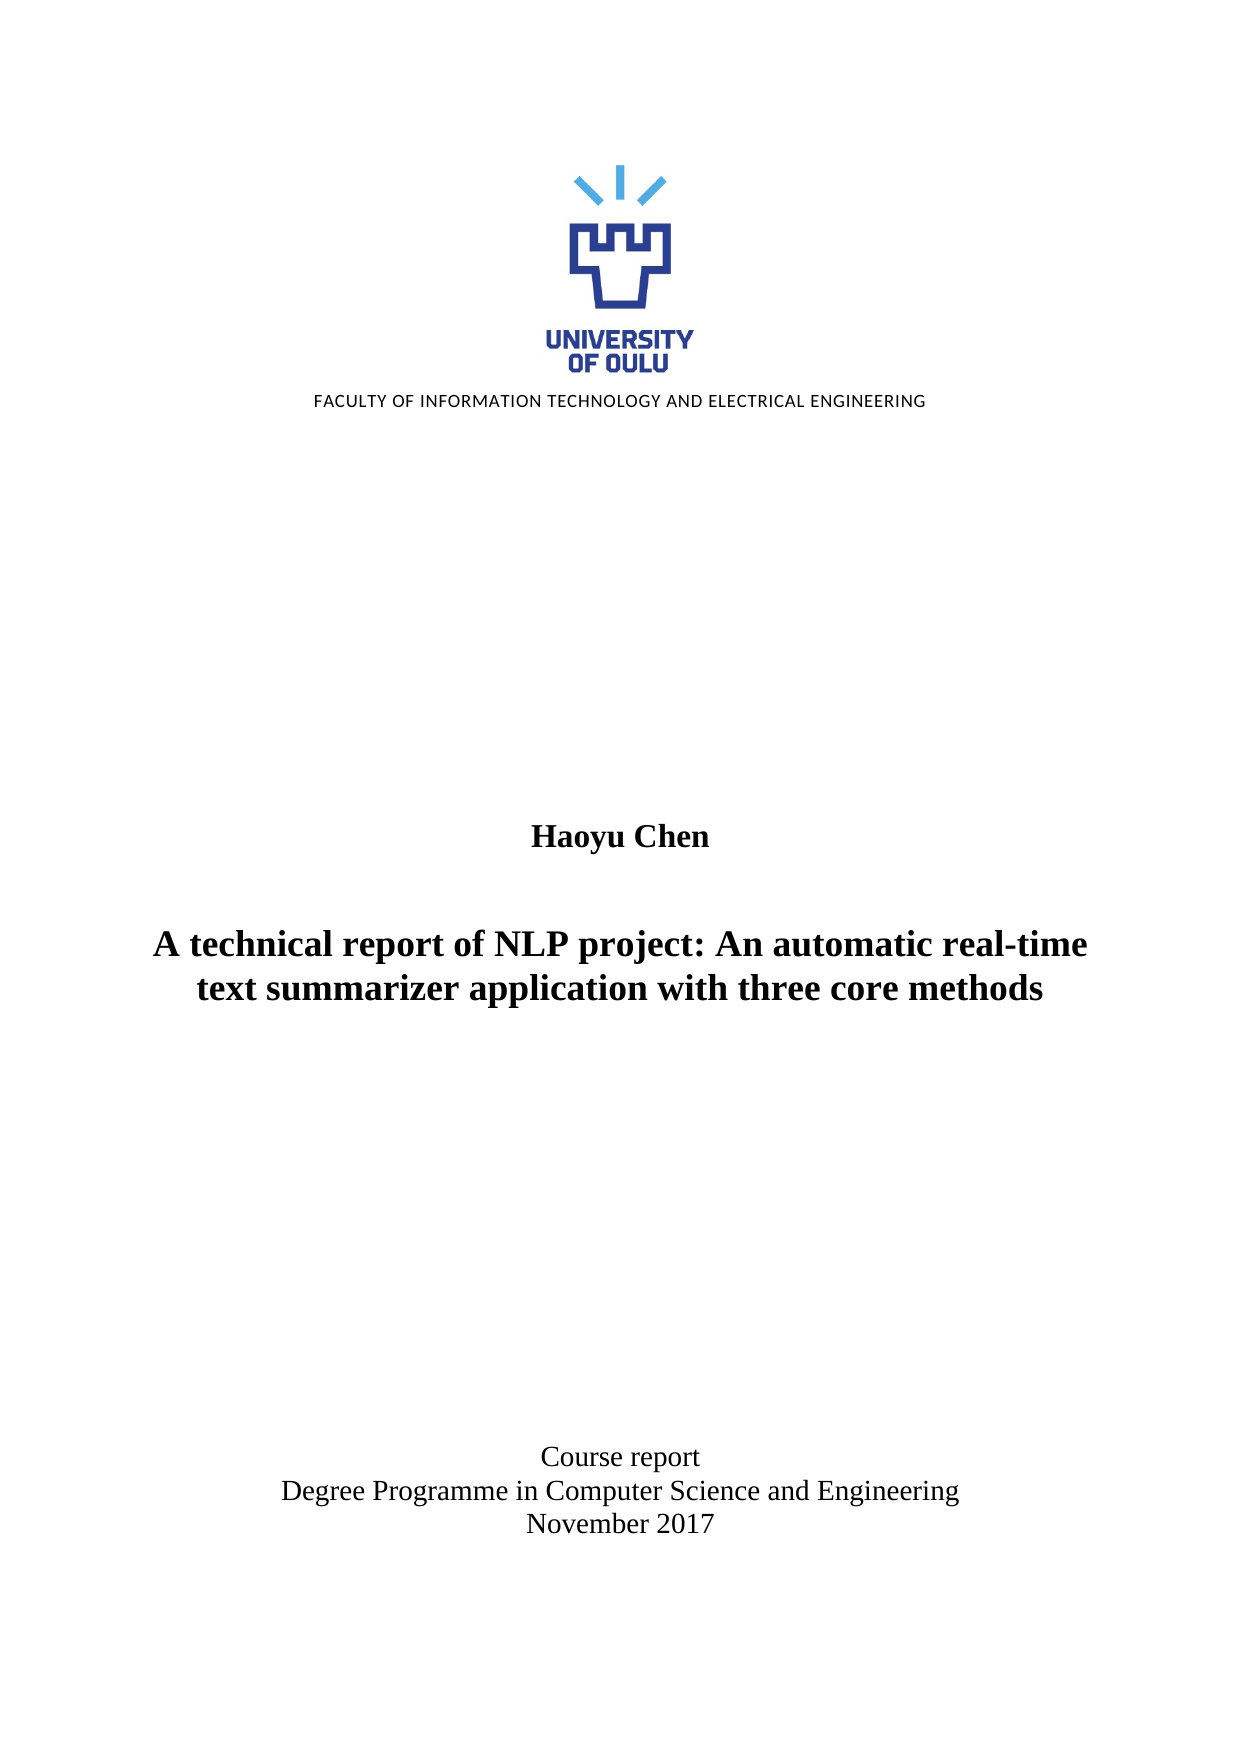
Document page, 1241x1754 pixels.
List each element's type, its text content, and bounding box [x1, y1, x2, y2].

text A technical report of NLP project: An automatic real-time text summarizer application with three core methods [118, 922, 1122, 1008]
text Course report [118, 1439, 1122, 1473]
text FACULTY OF INFORMATION TECHNOLOGY AND ELECTRICAL ENGINEERING [118, 389, 1122, 412]
text Degree Programme in Computer Science and Engineering [118, 1473, 1122, 1506]
text November 2017 [118, 1506, 1122, 1540]
picture [528, 147, 712, 390]
text Haoyu Chen [118, 816, 1122, 855]
